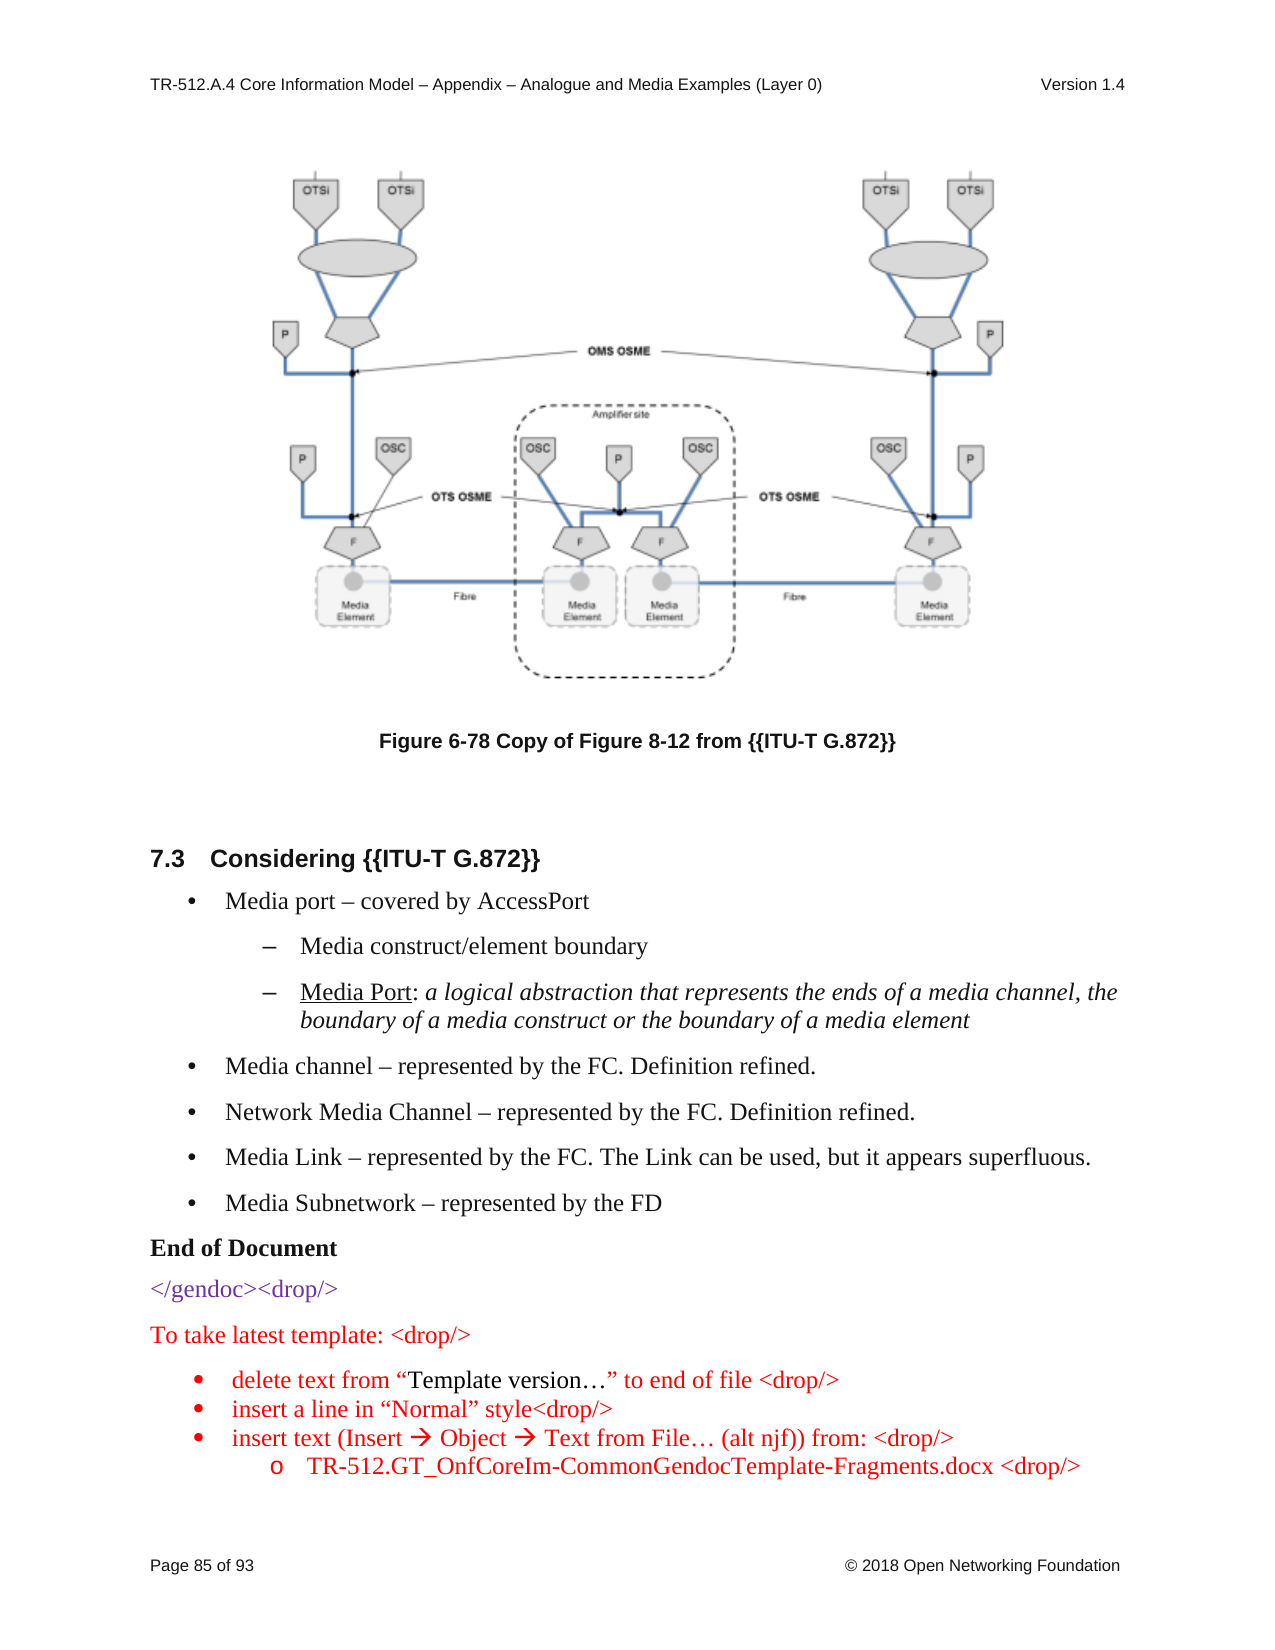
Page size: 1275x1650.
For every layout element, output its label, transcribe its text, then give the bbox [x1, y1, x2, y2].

list Network Media Channel – represented by the FC. Definition refined. [187, 1096, 1125, 1125]
list Media channel – represented by the FC. Definition refined. [187, 1051, 1125, 1080]
list Media Subnetwork – represented by the FD [187, 1187, 1125, 1216]
list insert text (Insert Object Text from File… (alt njf)) from: <drop/> [194, 1423, 1125, 1451]
list Media Link – represented by the FC. The Link can be used, but it appears superfluous. [187, 1142, 1125, 1171]
list delete text from “Template version…” to end of file <drop/> [194, 1365, 1125, 1394]
list TR-512.GT_OnfCoreIm-CommonGendocTemplate-Fragments.docx <drop/> [269, 1451, 1125, 1482]
list Media Port: a logical abstraction that represents the ends of a media channel, the boundary of a media construct or the boundary of a media element [262, 977, 1125, 1034]
text </gendoc><drop/> [150, 1274, 1125, 1303]
text End of Document [150, 1233, 1125, 1262]
text To take latest template: <drop/> [150, 1320, 1125, 1348]
list insert a line in “Normal” style<drop/> [194, 1394, 1125, 1423]
subtitle Considering {{ITU-T G.872}} [150, 844, 1125, 873]
list Media port – covered by AccessPort [187, 886, 1125, 914]
list Media construct/element boundary [262, 931, 1125, 960]
